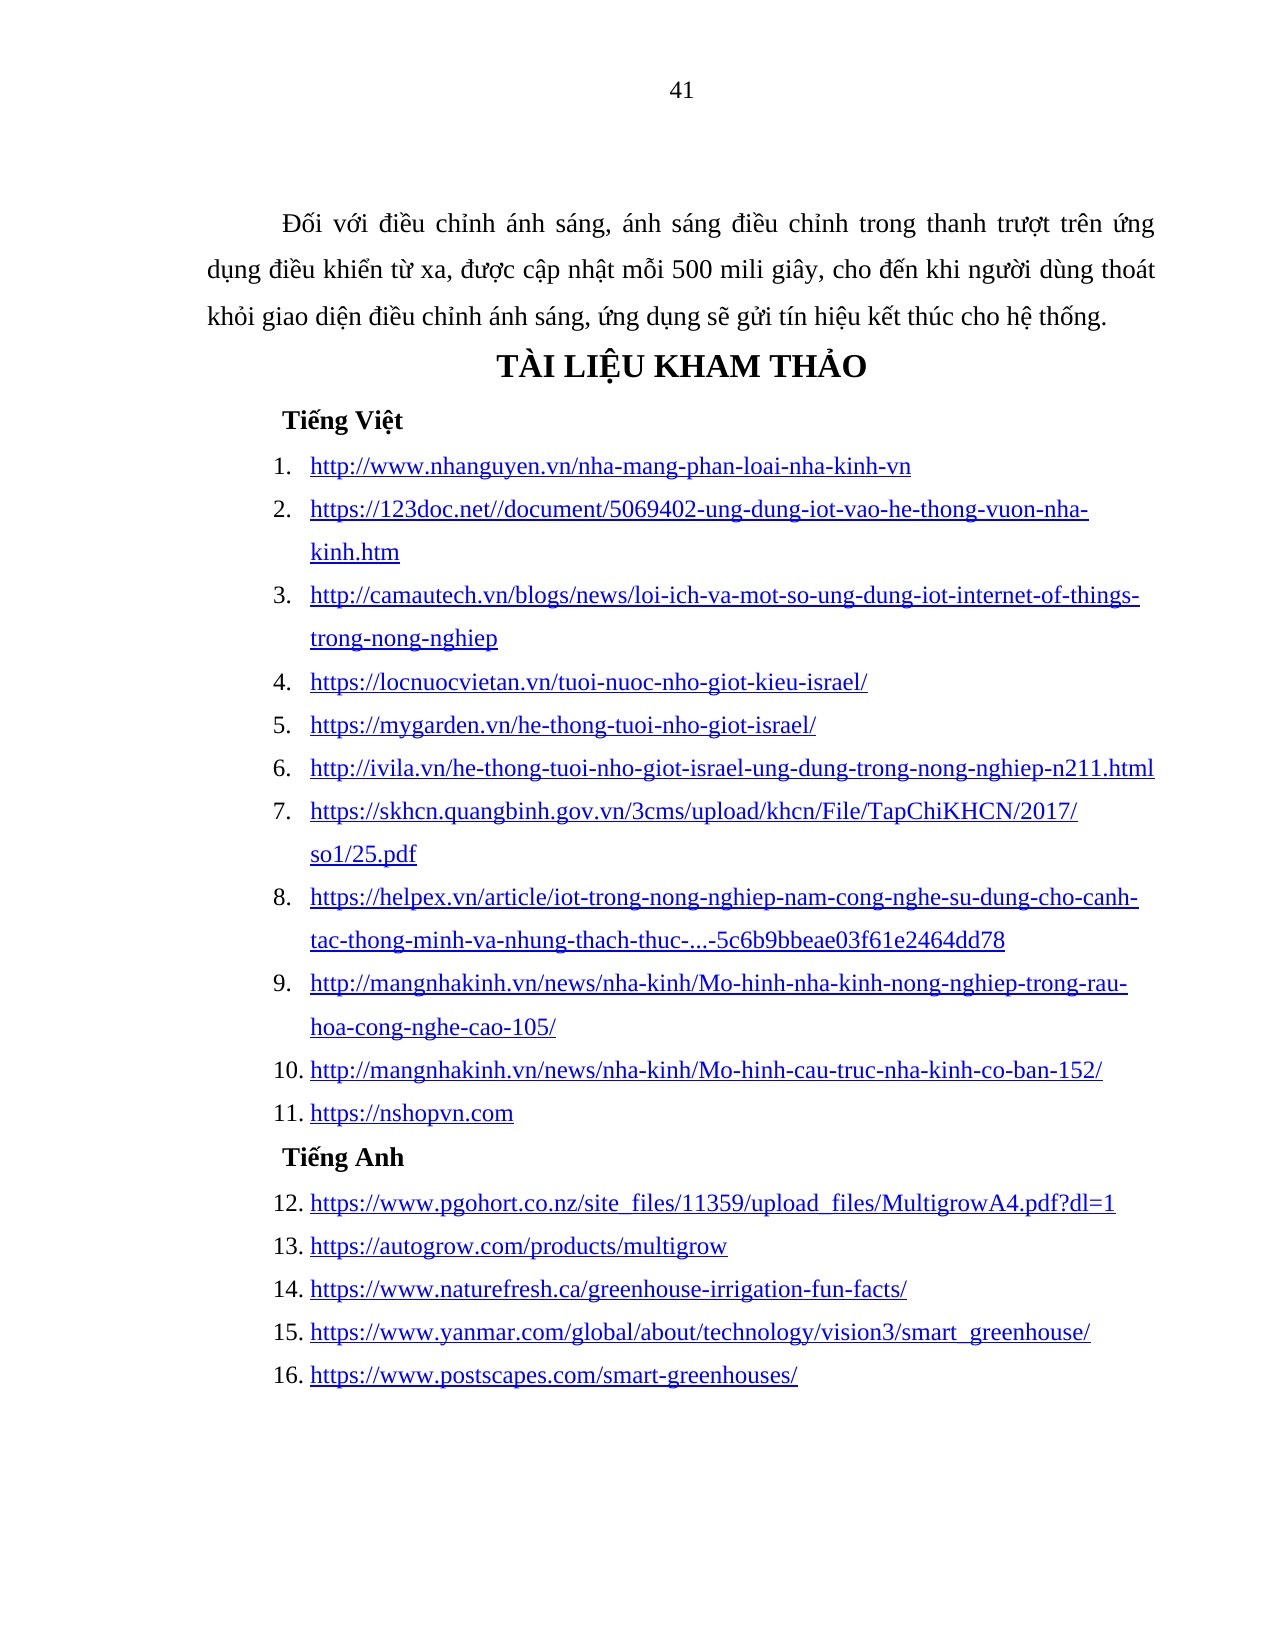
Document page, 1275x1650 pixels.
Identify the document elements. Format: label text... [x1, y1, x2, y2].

list https://www.naturefresh.ca/greenhouse-irrigation-fun-facts/ [273, 1274, 1157, 1303]
list https://www.postscapes.com/smart-greenhouses/ [273, 1360, 1157, 1389]
list http://www.nhanguyen.vn/nha-mang-phan-loai-nha-kinh-vn [273, 451, 1157, 480]
list https://123doc.net//document/5069402-ung-dung-iot-vao-he-thong-vuon-nha-kinh.htm [273, 494, 1157, 566]
list https://locnuocvietan.vn/tuoi-nuoc-nho-giot-kieu-israel/ [273, 667, 1157, 695]
list https://www.yanmar.com/global/about/technology/vision3/smart_greenhouse/ [273, 1317, 1157, 1346]
list http://ivila.vn/he-thong-tuoi-nho-giot-israel-ung-dung-trong-nong-nghiep-n211.html [273, 753, 1157, 782]
list http://camautech.vn/blogs/news/loi-ich-va-mot-so-ung-dung-iot-internet-of-things-trong-nong-nghiep [273, 580, 1157, 652]
list https://mygarden.vn/he-thong-tuoi-nho-giot-israel/ [273, 710, 1157, 738]
list https://helpex.vn/article/iot-trong-nong-nghiep-nam-cong-nghe-su-dung-cho-canh-tac-thong-minh-va-nhung-thach-thuc-...-5c6b9bbeae03f61e2464dd78 [273, 882, 1157, 954]
list http://mangnhakinh.vn/news/nha-kinh/Mo-hinh-nha-kinh-nong-nghiep-trong-rau-hoa-cong-nghe-cao-105/ [273, 968, 1157, 1040]
list https://nshopvn.com [273, 1098, 1157, 1127]
list http://mangnhakinh.vn/news/nha-kinh/Mo-hinh-cau-truc-nha-kinh-co-ban-152/ [273, 1055, 1157, 1083]
text Tiếng Anh [244, 1141, 1157, 1172]
text Đối với điều chỉnh ánh sáng, ánh sáng điều chỉnh trong thanh trượt trên ứng dụng điều khiển từ xa, được cập nhật mỗi 500 mili giây, cho đến khi người dùng thoát khỏi giao diện điều chỉnh ánh sáng, ứng dụng sẽ gửi tín hiệu kết thúc cho hệ thống. [207, 207, 1157, 331]
text TÀI LIỆU KHAM THẢO [207, 347, 1157, 385]
list https://www.pgohort.co.nz/site_files/11359/upload_files/MultigrowA4.pdf?dl=1 [273, 1188, 1157, 1216]
list https://autogrow.com/products/multigrow [273, 1231, 1157, 1259]
text Tiếng Việt [244, 404, 1157, 435]
list https://skhcn.quangbinh.gov.vn/3cms/upload/khcn/File/TapChiKHCN/2017/so1/25.pdf [273, 796, 1157, 868]
